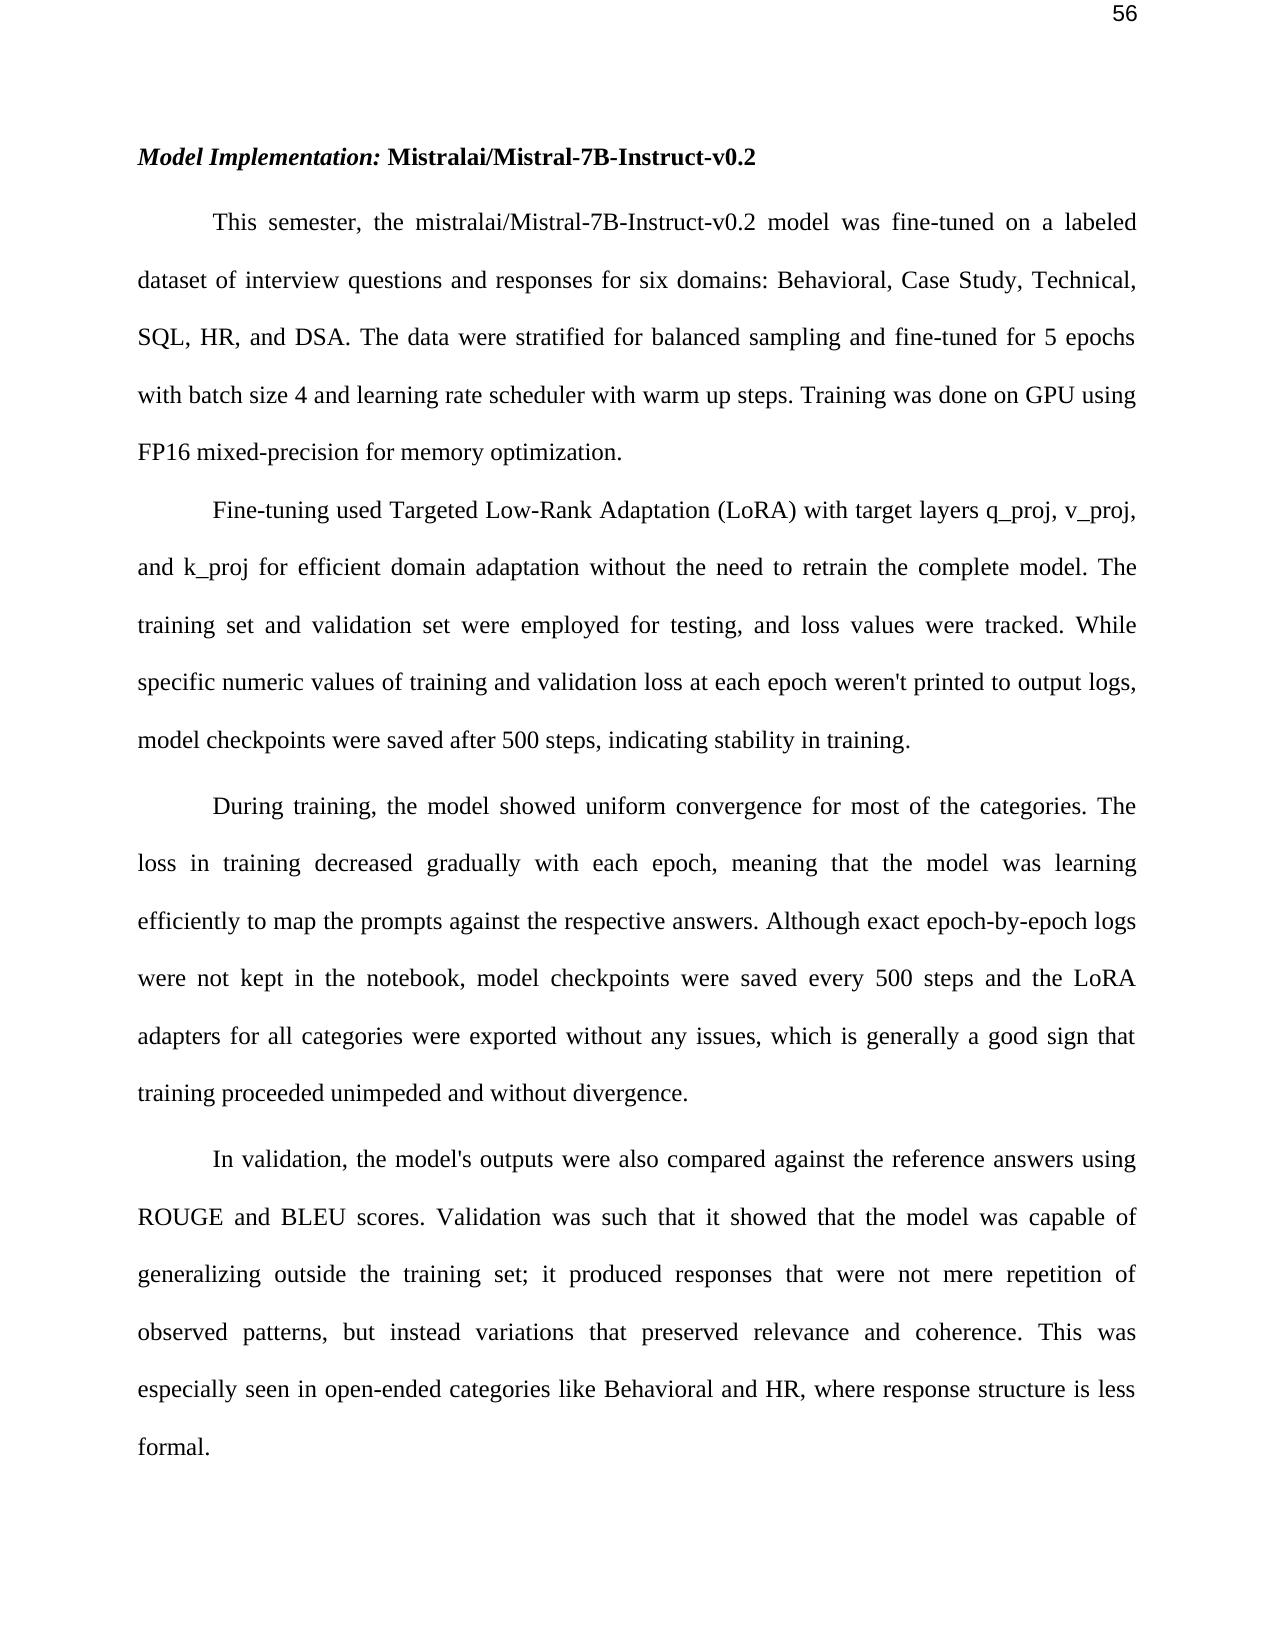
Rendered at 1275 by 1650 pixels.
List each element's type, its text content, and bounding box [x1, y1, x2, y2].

text During training, the model showed uniform convergence for most of the categories. The loss in training decreased gradually with each epoch, meaning that the model was learning efficiently to map the prompts against the respective answers. Although exact epoch-by-epoch logs were not kept in the notebook, model checkpoints were saved every 500 steps and the LoRA adapters for all categories were exported without any issues, which is generally a good sign that training proceeded unimpeded and without divergence. [137, 791, 1137, 1107]
text This semester, the mistralai/Mistral-7B-Instruct-v0.2 model was fine-tuned on a labeled dataset of interview questions and responses for six domains: Behavioral, Case Study, Technical, SQL, HR, and DSA. The data were stratified for balanced sampling and fine-tuned for 5 epochs with batch size 4 and learning rate scheduler with warm up steps. Training was done on GPU using FP16 mixed-precision for memory optimization. [137, 207, 1137, 466]
text Fine-tuning used Targeted Low-Rank Adaptation (LoRA) with target layers q_proj, v_proj, and k_proj for efficient domain adaptation without the need to retrain the complete model. The training set and validation set were employed for testing, and loss values were tracked. While specific numeric values of training and validation loss at each epoch weren't printed to output logs, model checkpoints were saved after 500 steps, indicating stability in training. [137, 623, 1137, 754]
text Fine-tuning used Targeted Low-Rank Adaptation (LoRA) with target layers q_proj, v_proj, and k_proj for efficient domain adaptation without the need to retrain the complete model. The training set and validation set were employed for testing, and loss values were tracked. While specific numeric values of training and validation loss at each epoch weren't printed to output logs, model checkpoints were saved after 500 steps, indicating stability in training. [137, 495, 1137, 622]
text In validation, the model's outputs were also compared against the reference answers using ROUGE and BLEU scores. Validation was such that it showed that the model was capable of generalizing outside the training set; it produced responses that were not mere repetition of observed patterns, but instead variations that preserved relevance and coherence. This was especially seen in open-ended categories like Behavioral and HR, where response structure is less formal. [137, 1144, 1137, 1460]
text Model Implementation: Mistralai/Mistral-7B-Instruct-v0.2 [137, 142, 1137, 170]
